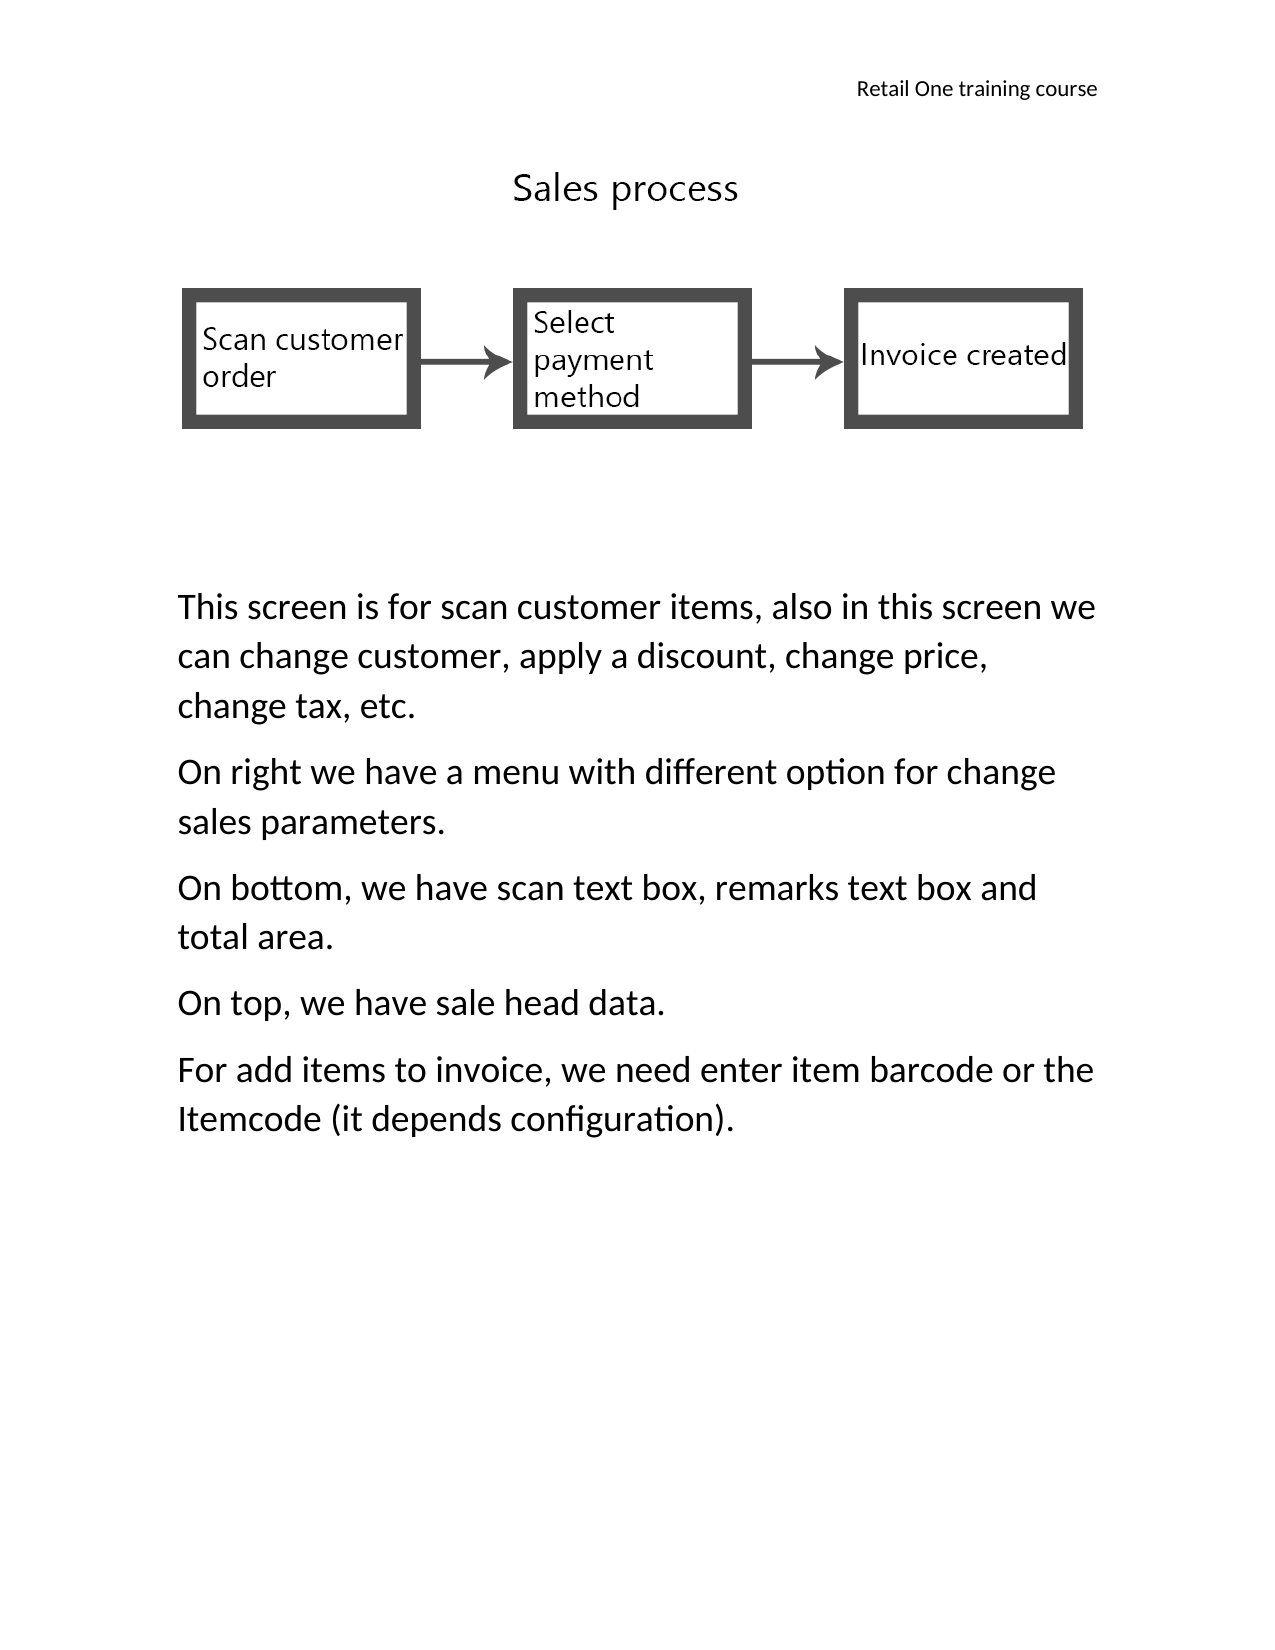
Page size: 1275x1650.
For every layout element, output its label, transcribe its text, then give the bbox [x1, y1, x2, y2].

text This screen is for scan customer items, also in this screen we can change customer, apply a discount, change price, change tax, etc. [177, 583, 1098, 728]
picture [177, 147, 1098, 565]
text For add items to invoice, we need enter item barcode or the Itemcode (it depends configuration). [177, 1046, 1098, 1141]
text On right we have a menu with different option for change sales parameters. [177, 748, 1098, 843]
text On top, we have sale head data. [177, 979, 1098, 1025]
text On bottom, we have scan text box, remarks text box and total area. [177, 864, 1098, 959]
